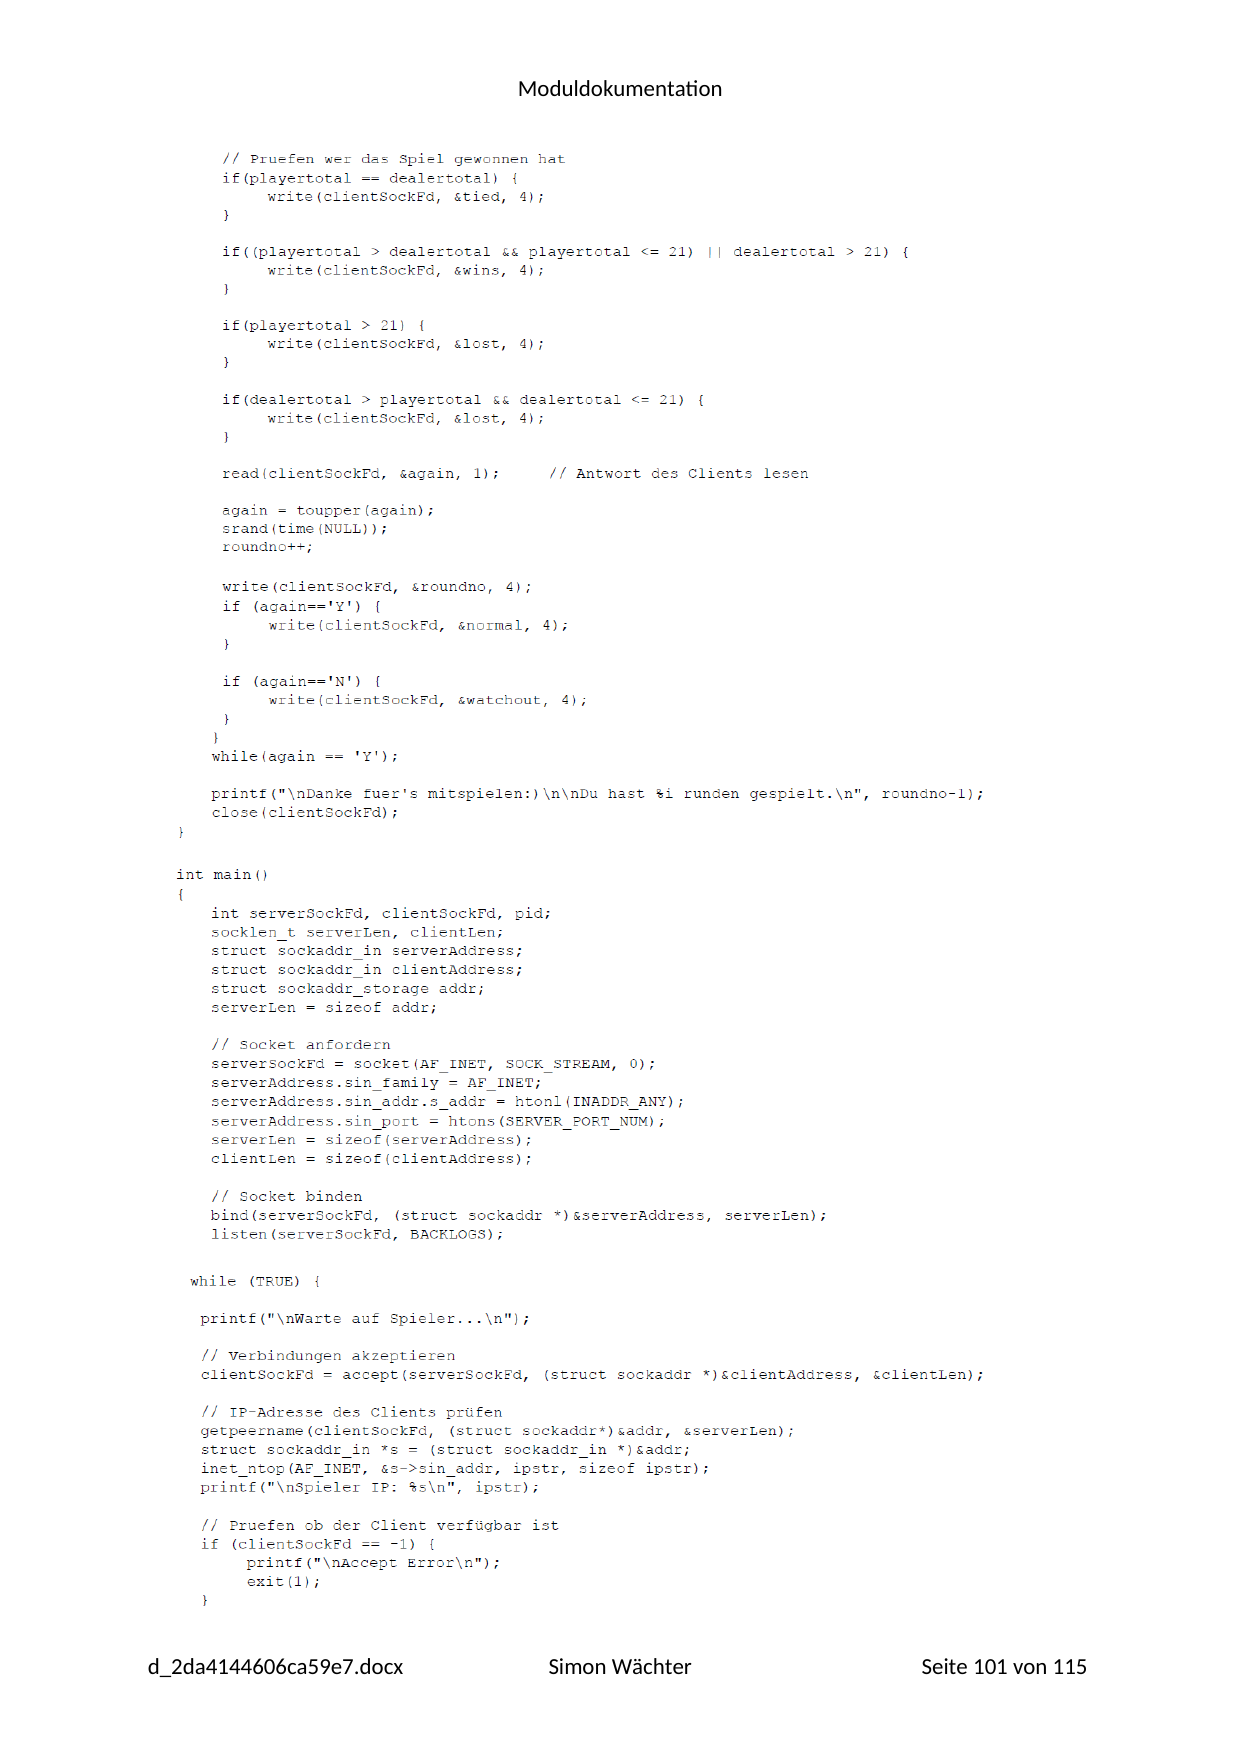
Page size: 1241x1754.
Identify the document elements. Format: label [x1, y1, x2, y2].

picture [147, 147, 1016, 560]
picture [147, 1268, 1029, 1617]
picture [147, 578, 1022, 847]
picture [147, 865, 1026, 1250]
